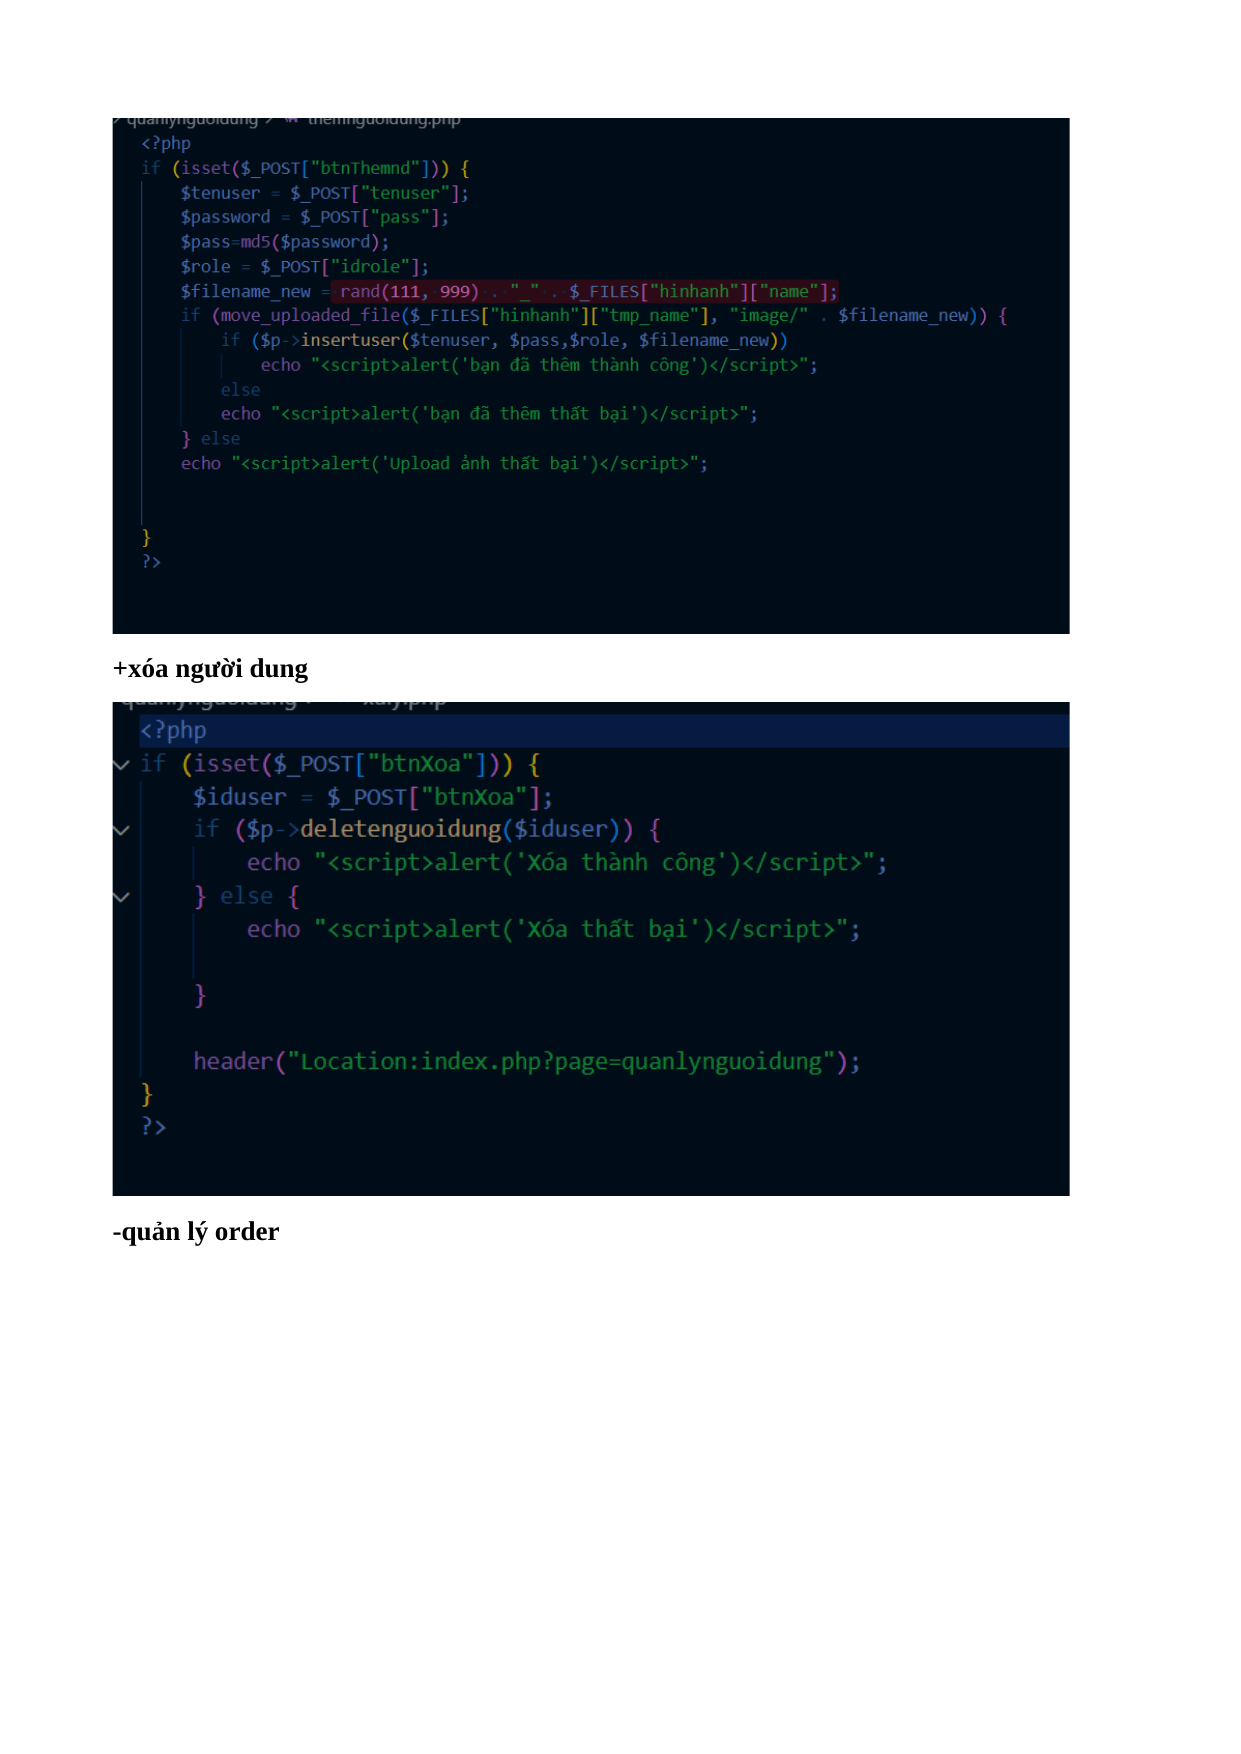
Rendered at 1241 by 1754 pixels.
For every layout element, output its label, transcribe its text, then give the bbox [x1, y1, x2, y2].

text -quản lý order [112, 1215, 1134, 1246]
picture [112, 118, 1070, 634]
picture [112, 702, 1070, 1196]
text +xóa người dung [112, 652, 1134, 684]
